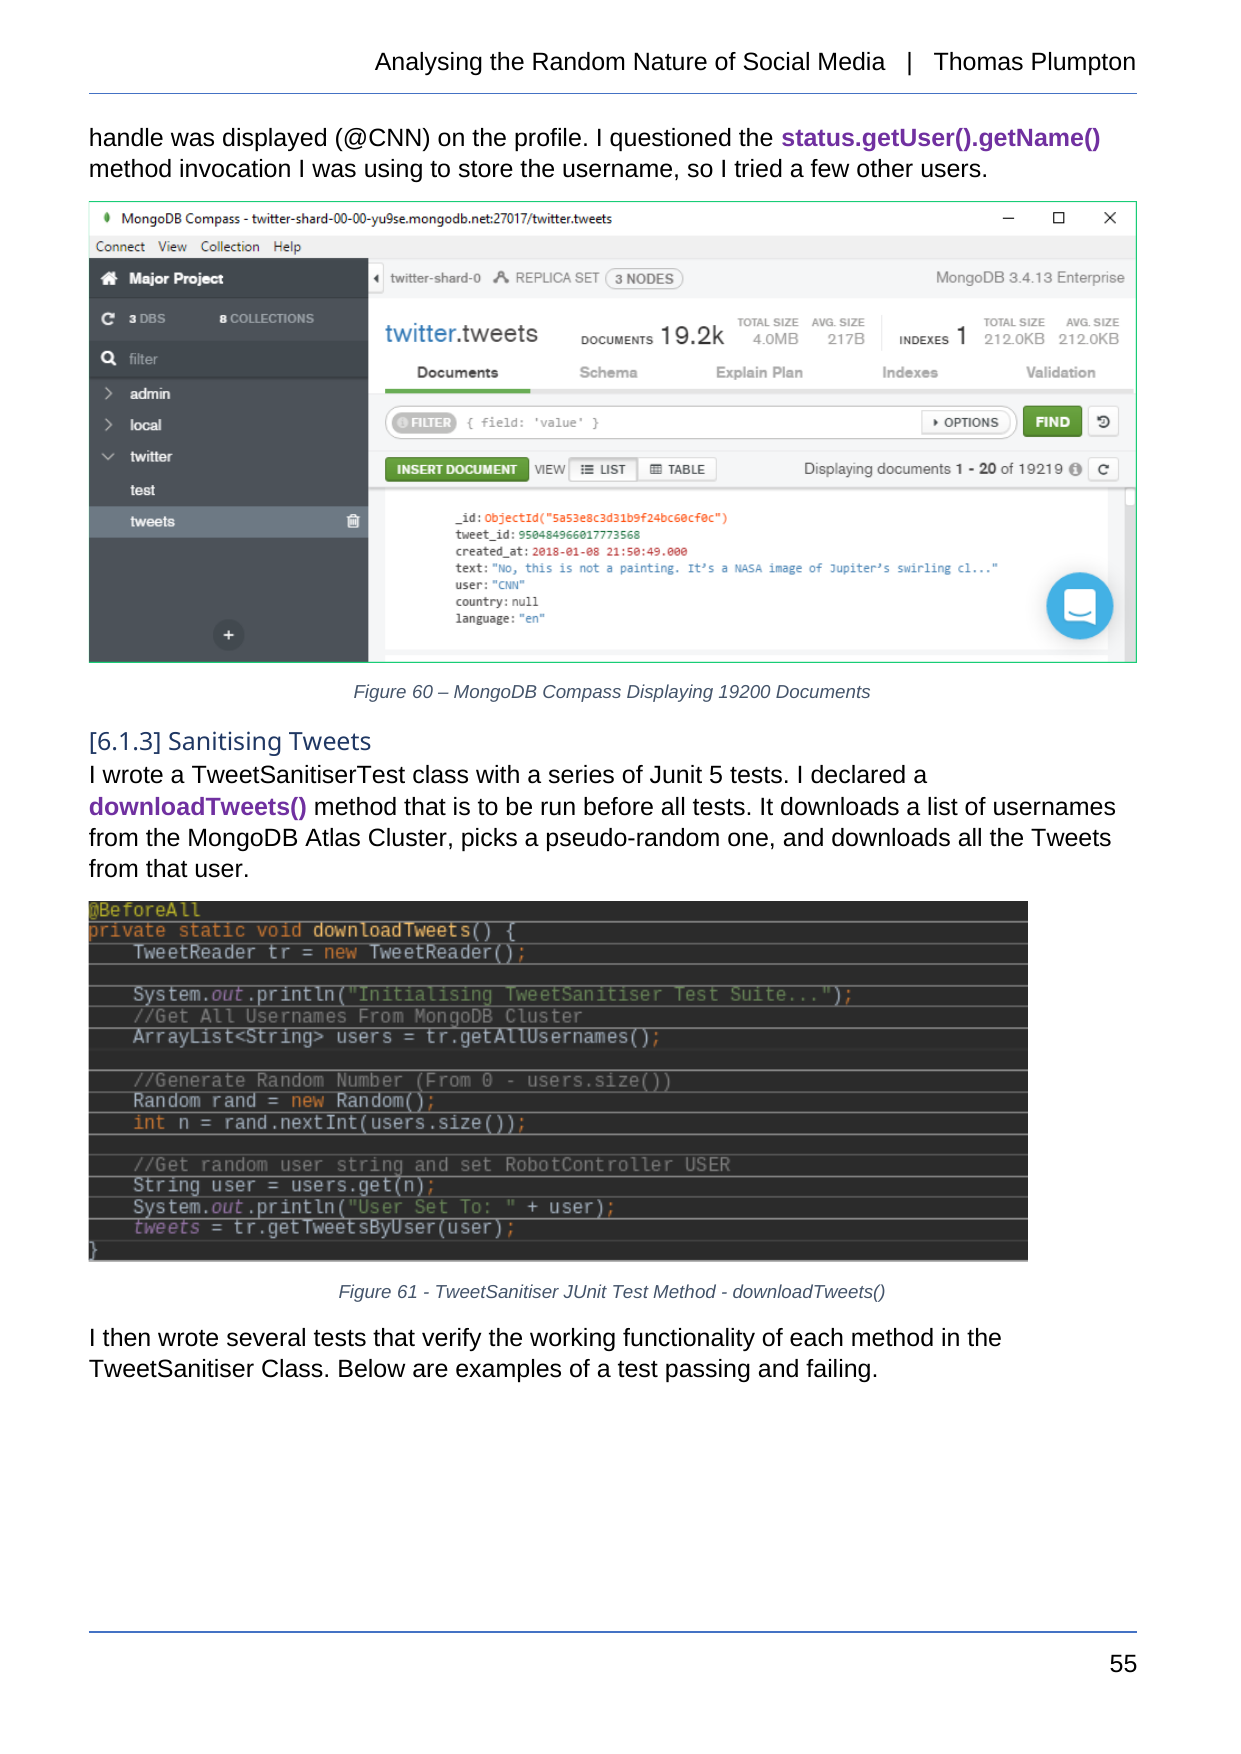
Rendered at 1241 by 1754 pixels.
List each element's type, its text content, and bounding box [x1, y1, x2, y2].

text I then wrote several tests that verify the working functionality of each method in the TweetSanitiser Class. Below are examples of a test passing and failing. [89, 1323, 1137, 1383]
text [89, 122, 1137, 182]
text Figure 60 – MongoDB Compass Displaying 19200 Documents [89, 681, 1137, 703]
text Figure 61 - TweetSanitiser JUnit Test Method - downloadTweets() [89, 1281, 1137, 1302]
text I wrote a TweetSanitiserTest class with a series of Junit 5 tests. I declared a downloadTweets() method that is to be run before all tests. It downloads a list of usernames from the MongoDB Atlas Cluster, picks a pseudo-random one, and downloads all the Tweets from that user. [89, 760, 1137, 882]
picture [88, 201, 1137, 663]
subtitle [6.1.3] Sanitising Tweets [89, 724, 1137, 758]
